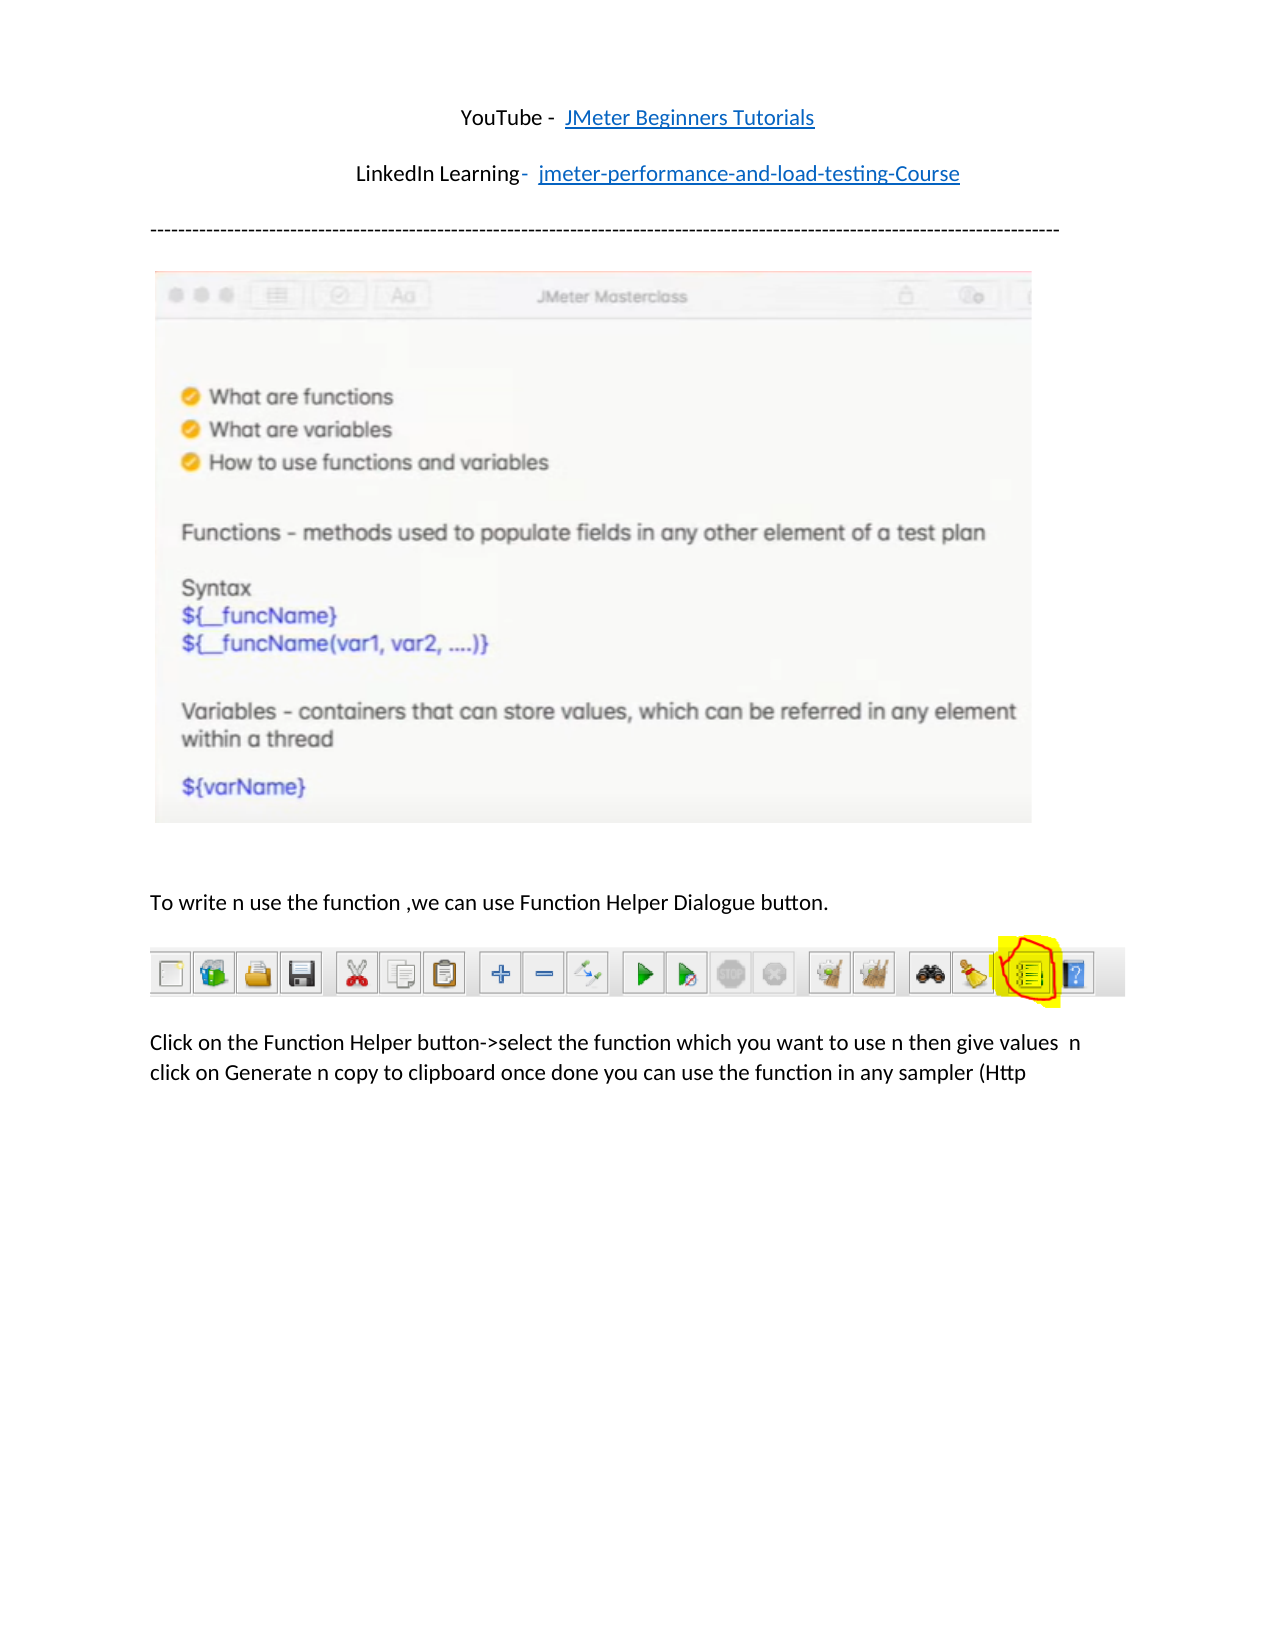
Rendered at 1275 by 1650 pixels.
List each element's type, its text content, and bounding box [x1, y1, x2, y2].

text Click on the Function Helper button->select the function which you want to use n then give values n click on Generate n copy to clipboard once done you can use the function in any sampler (Http Request,Java Request etc.) [150, 1028, 1125, 1086]
picture [150, 935, 1125, 1009]
picture [155, 271, 1032, 823]
text To write n use the function ,we can use Function Helper Dialogue button. [150, 888, 1125, 916]
